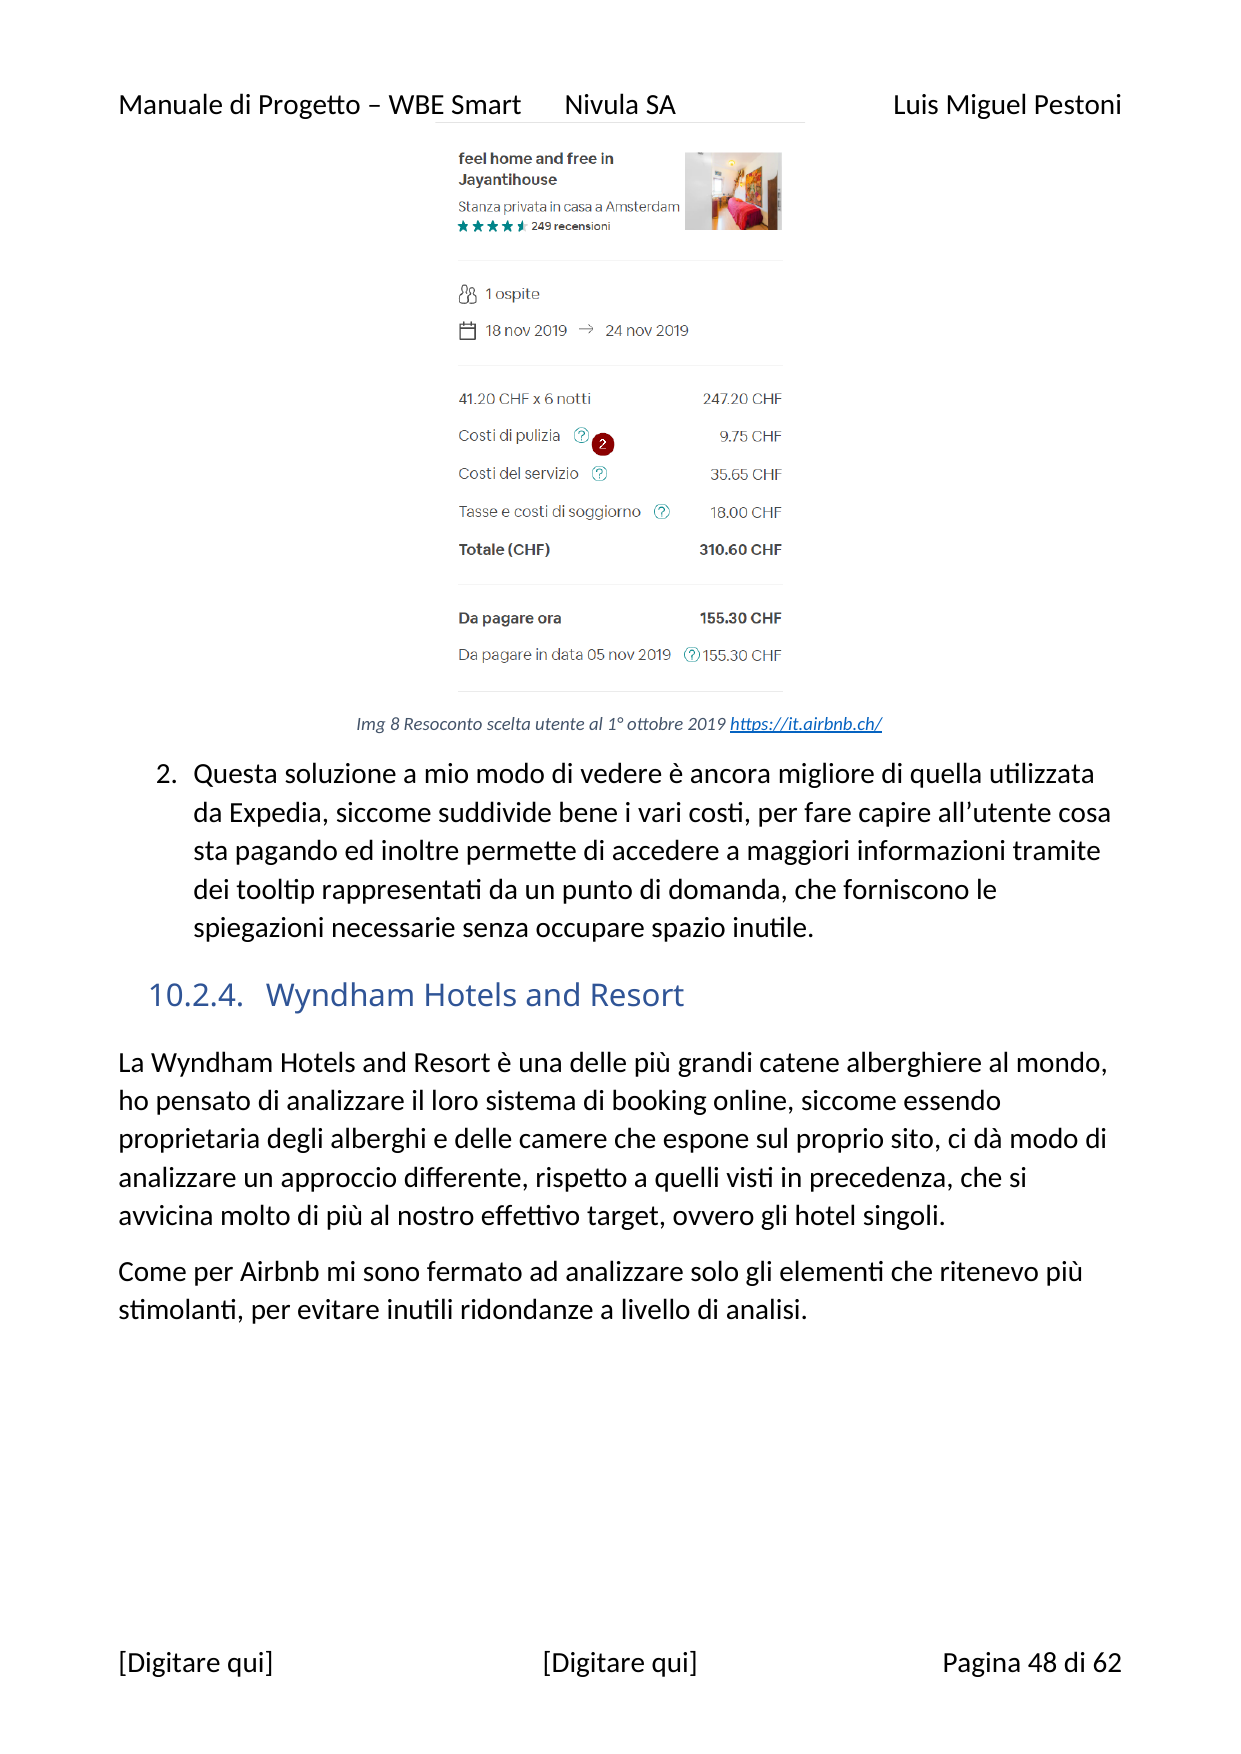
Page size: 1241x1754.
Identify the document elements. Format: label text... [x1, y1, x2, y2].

subtitle Wyndham Hotels and Resort [148, 973, 1122, 1015]
text Img 8 Resoconto scelta utente al 1° ottobre 2019 https://it.airbnb.ch/ [118, 712, 1122, 735]
text Come per Airbnb mi sono fermato ad analizzare solo gli elementi che ritenevo più stimolanti, per evitare inutili ridondanze a livello di analisi. [118, 1253, 1122, 1327]
list Questa soluzione a mio modo di vedere è ancora migliore di quella utilizzata da Expedia, siccome suddivide bene i vari costi, per fare capire all’utente cosa sta pagando ed inoltre permette di accedere a maggiori informazioni tramite dei tooltip rappresentati da un punto di domanda, che forniscono le spiegazioni necessarie senza occupare spazio inutile. [156, 756, 1122, 945]
picture [435, 121, 805, 693]
text La Wyndham Hotels and Resort è una delle più grandi catene alberghiere al mondo, ho pensato di analizzare il loro sistema di booking online, siccome essendo proprietaria degli alberghi e delle camere che espone sul proprio sito, ci dà modo di analizzare un approccio differente, rispetto a quelli visti in precedenza, che si avvicina molto di più al nostro effettivo target, ovvero gli hotel singoli. [118, 1044, 1122, 1233]
